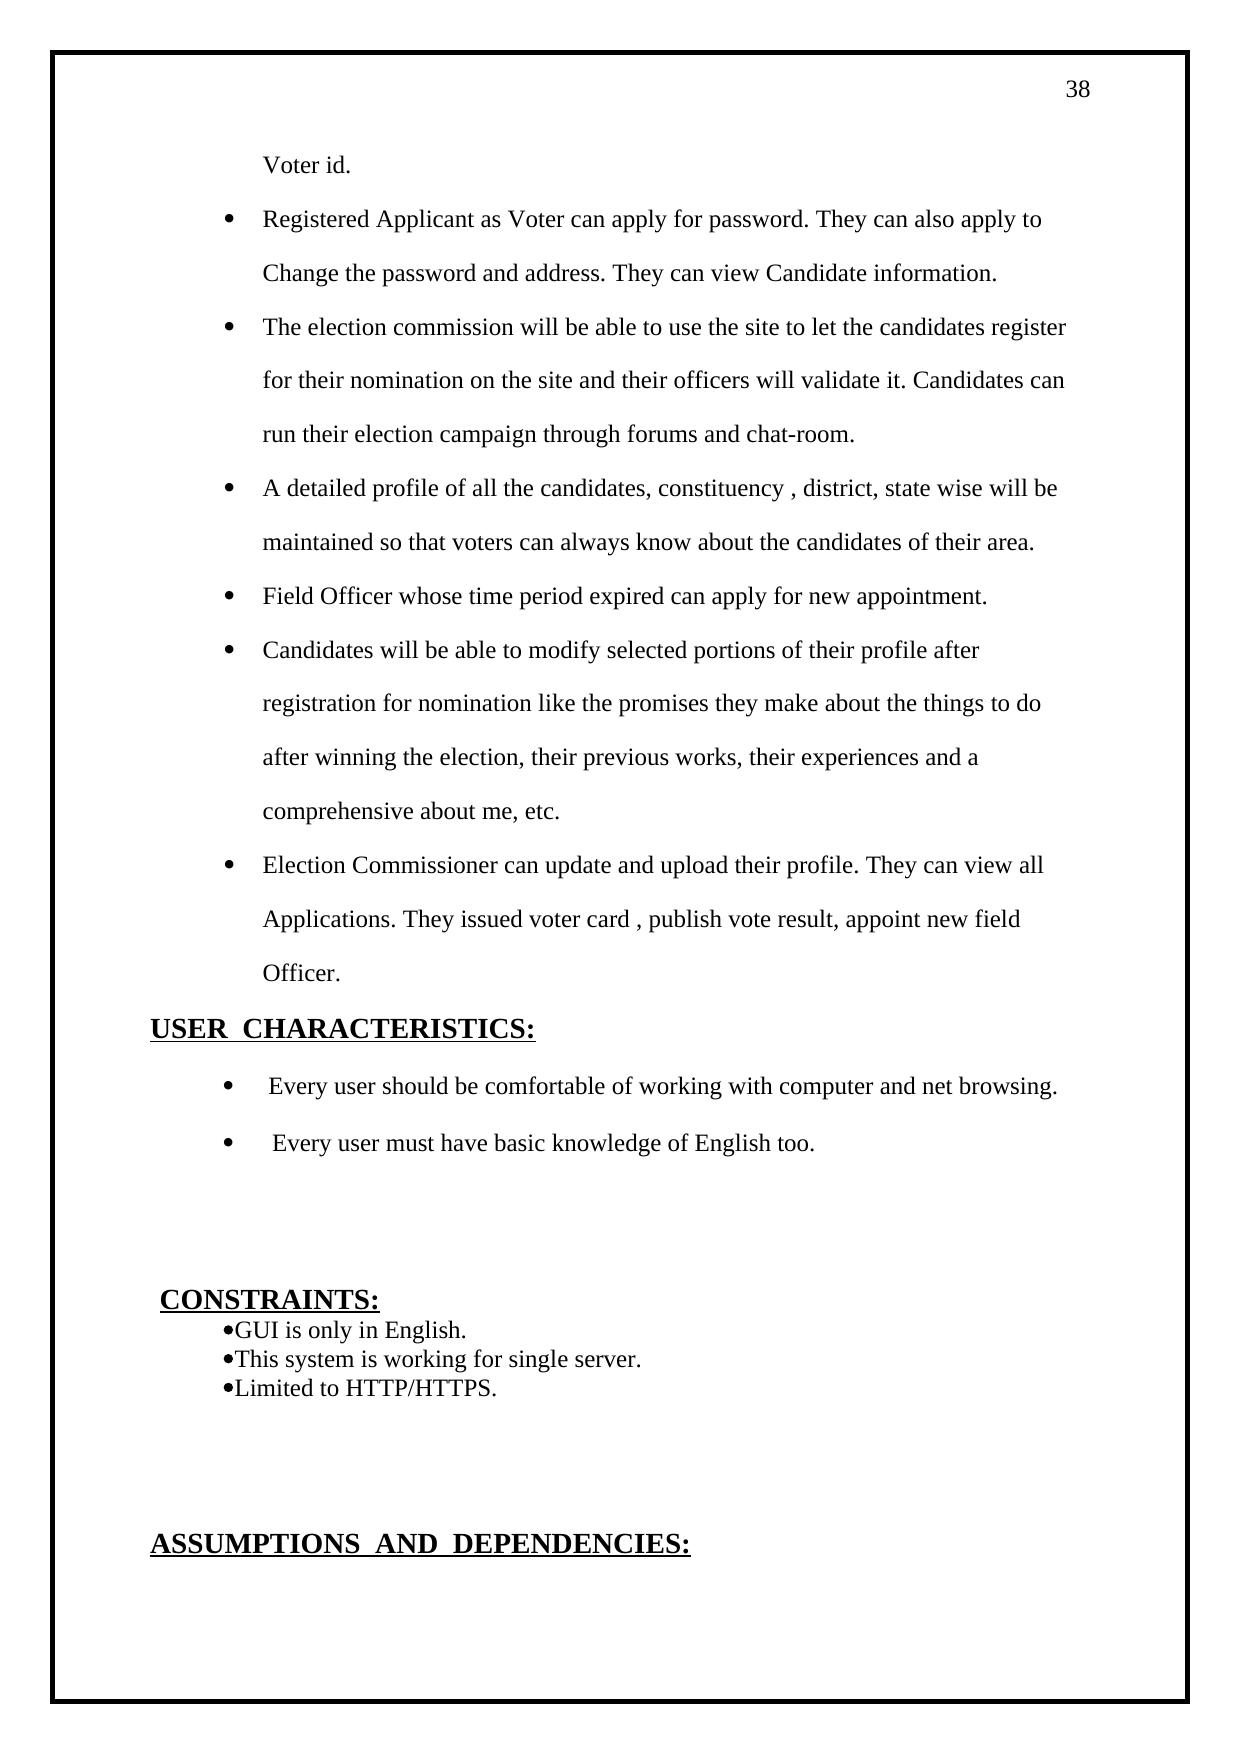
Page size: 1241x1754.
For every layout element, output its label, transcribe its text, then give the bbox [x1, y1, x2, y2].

text Officer. [262, 958, 1090, 987]
text ASSUMPTIONS AND DEPENDENCIES: [150, 1526, 1090, 1560]
list Field Officer whose time period expired can apply for new appointment. [225, 581, 1090, 609]
text comprehensive about me, etc. [262, 796, 1090, 825]
list Every user should be comfortable of working with computer and net browsing. [224, 1071, 1090, 1100]
text Applications. They issued voter card , publish vote result, appoint new field [262, 904, 1090, 933]
list Every user must have basic knowledge of English too. [224, 1128, 1090, 1157]
text run their election campaign through forums and chat-room. [262, 419, 1090, 448]
list GUI is only in English. [224, 1315, 1090, 1344]
text Change the password and address. They can view Candidate information. [262, 258, 1090, 286]
text USER CHARACTERISTICS: [150, 1012, 1090, 1045]
list Election Commissioner can update and upload their profile. They can view all [225, 850, 1090, 879]
list Registered Applicant as Voter can apply for password. They can also apply to [225, 204, 1090, 233]
list Candidates will be able to modify selected portions of their profile after [225, 635, 1090, 663]
list A detailed profile of all the candidates, constituency , district, state wise will be [225, 473, 1090, 502]
text registration for nomination like the promises they make about the things to do [262, 688, 1090, 717]
text CONSTRAINTS: [150, 1282, 1090, 1315]
list Limited to HTTP/HTTPS. [224, 1373, 1090, 1402]
list This system is working for single server. [224, 1344, 1090, 1373]
list The election commission will be able to use the site to let the candidates register [225, 312, 1090, 340]
text Voter id. [225, 150, 1090, 179]
text for their nomination on the site and their officers will validate it. Candidates can [262, 365, 1090, 394]
text maintained so that voters can always know about the candidates of their area. [262, 527, 1090, 556]
text after winning the election, their previous works, their experiences and a [262, 742, 1090, 771]
